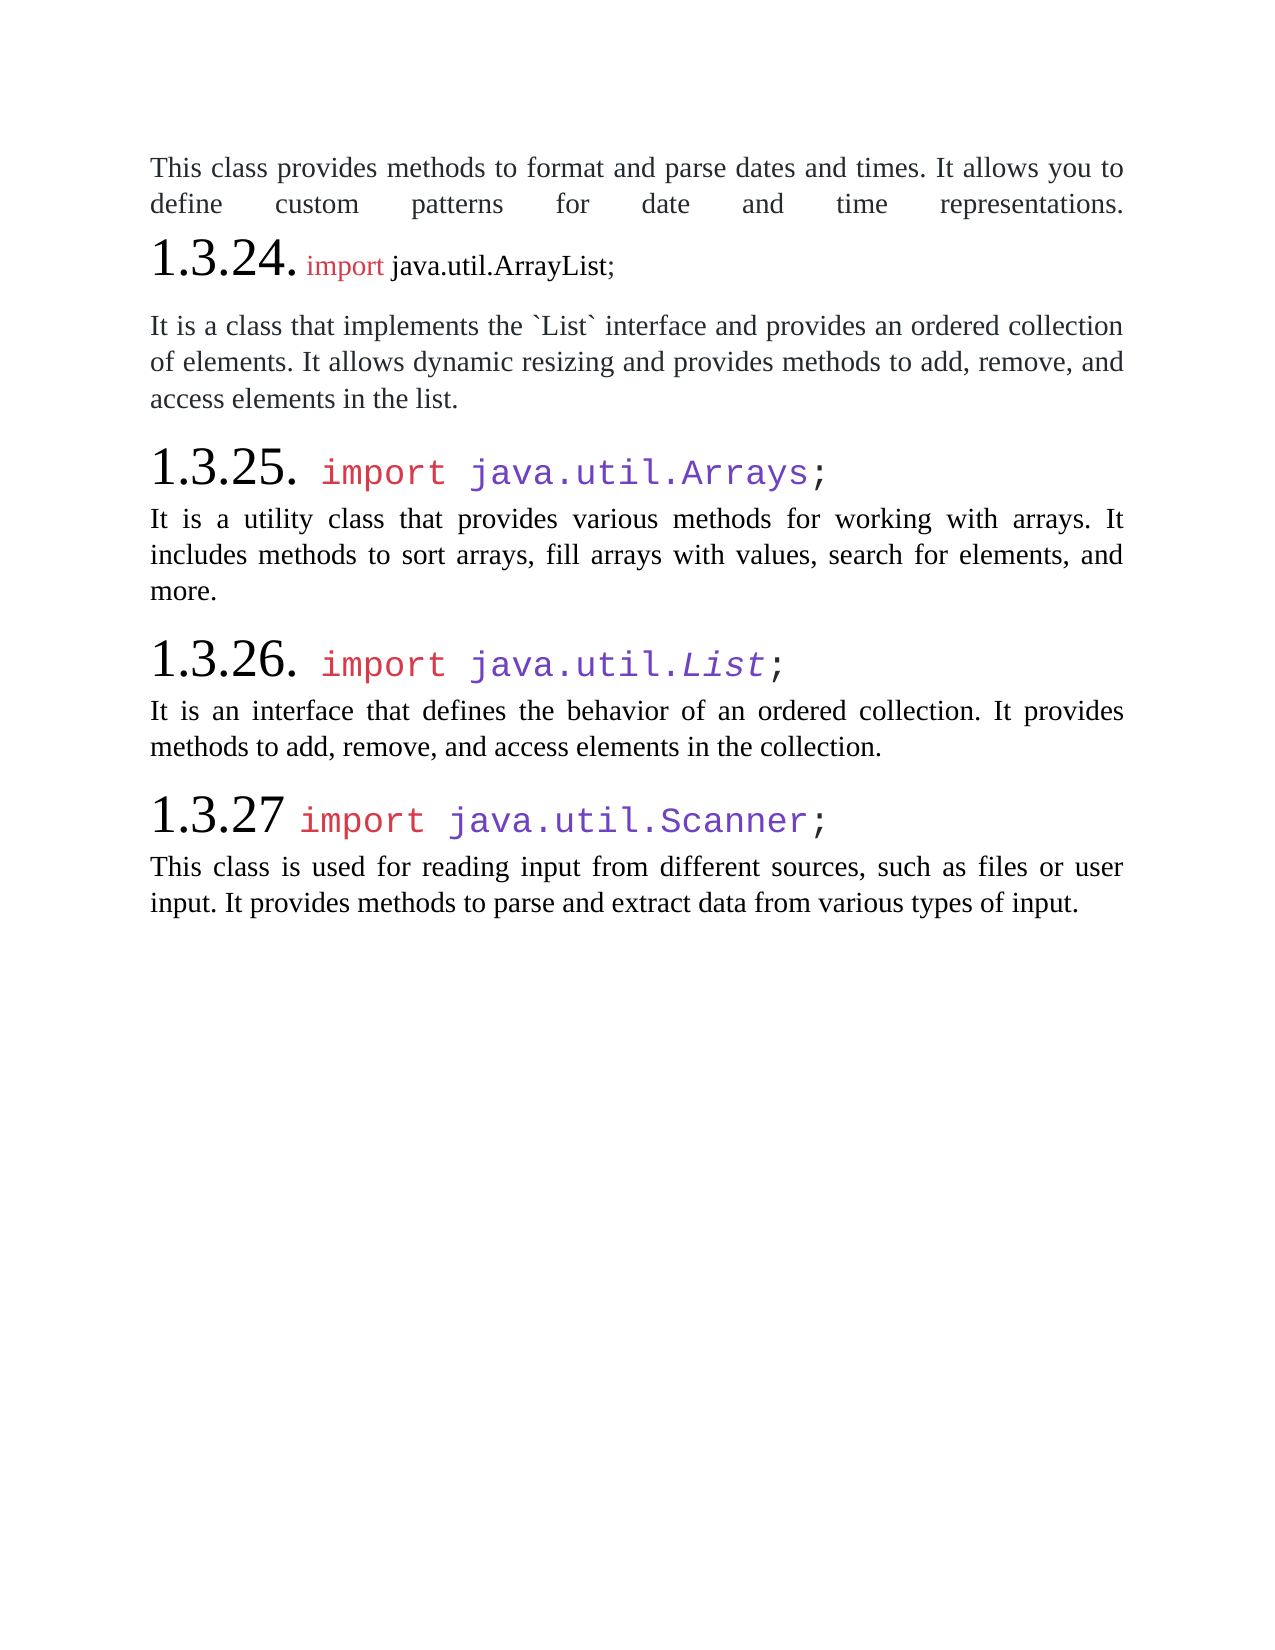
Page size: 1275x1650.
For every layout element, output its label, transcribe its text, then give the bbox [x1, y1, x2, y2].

text It is a class that implements the `List` interface and provides an ordered collection of elements. It allows dynamic resizing and provides methods to add, remove, and access elements in the list. [150, 308, 1125, 414]
text This class provides methods to format and parse dates and times. It allows you to define custom patterns for date and time representations. 1.3.24. import java.util.ArrayList; [150, 150, 1125, 287]
text It is an interface that defines the behavior of an ordered collection. It provides methods to add, remove, and access elements in the collection. [150, 693, 1125, 763]
text It is a utility class that provides various methods for working with arrays. It includes methods to sort arrays, fill arrays with values, search for elements, and more. [150, 501, 1125, 607]
text This class is used for reading input from different sources, such as files or user input. It provides methods to parse and extract data from various types of input. [150, 849, 1125, 919]
subtitle 1.3.25. import java.util.Arrays; [150, 433, 1125, 496]
subtitle 1.3.27 import java.util.Scanner; [150, 782, 1125, 844]
subtitle 1.3.26. import java.util.List; [150, 626, 1125, 688]
